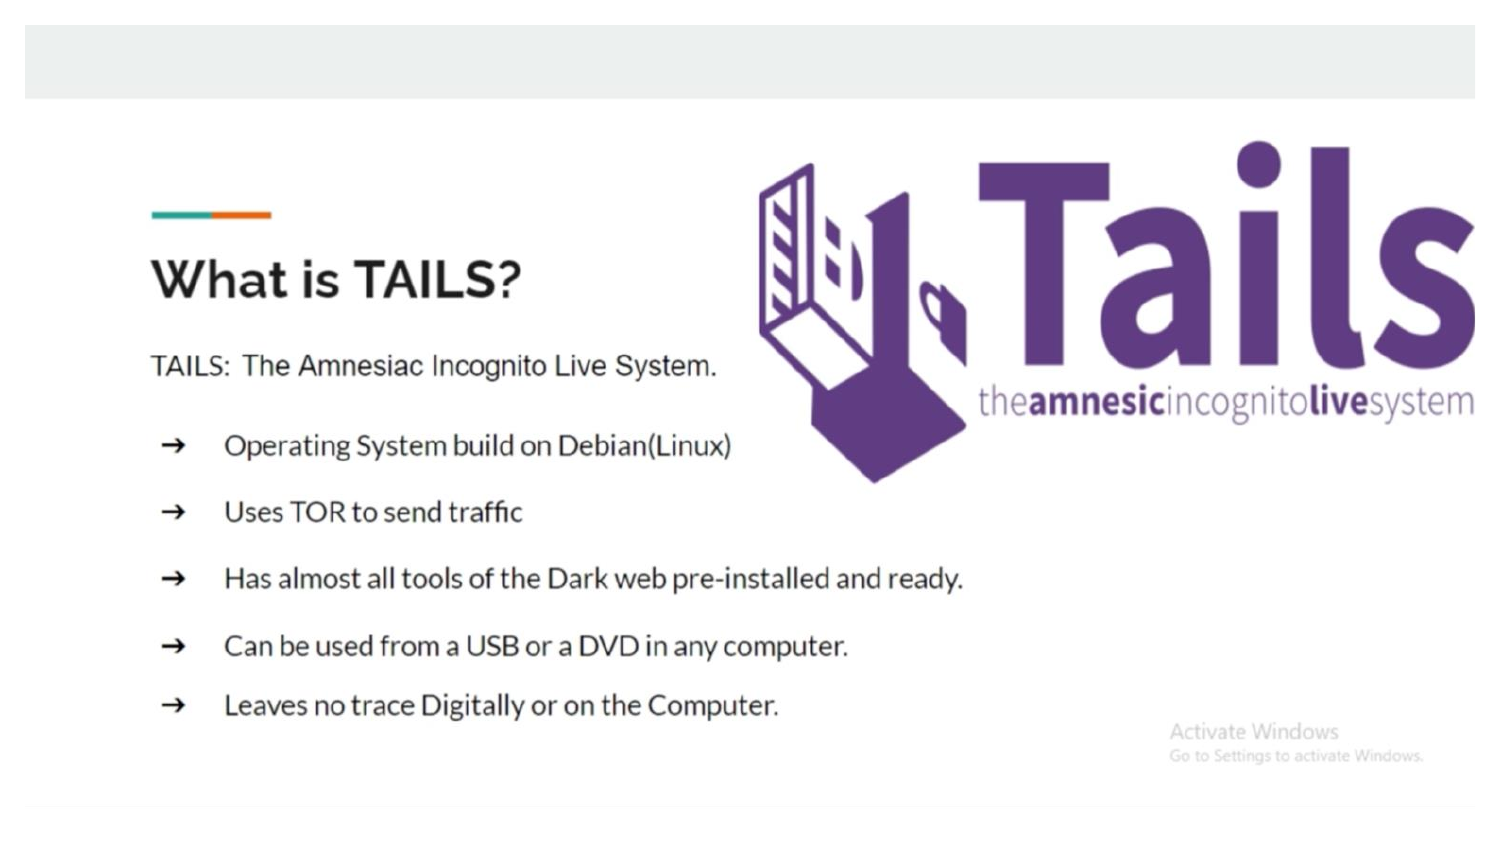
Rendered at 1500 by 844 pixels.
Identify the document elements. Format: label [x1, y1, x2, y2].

picture [25, 25, 1475, 809]
